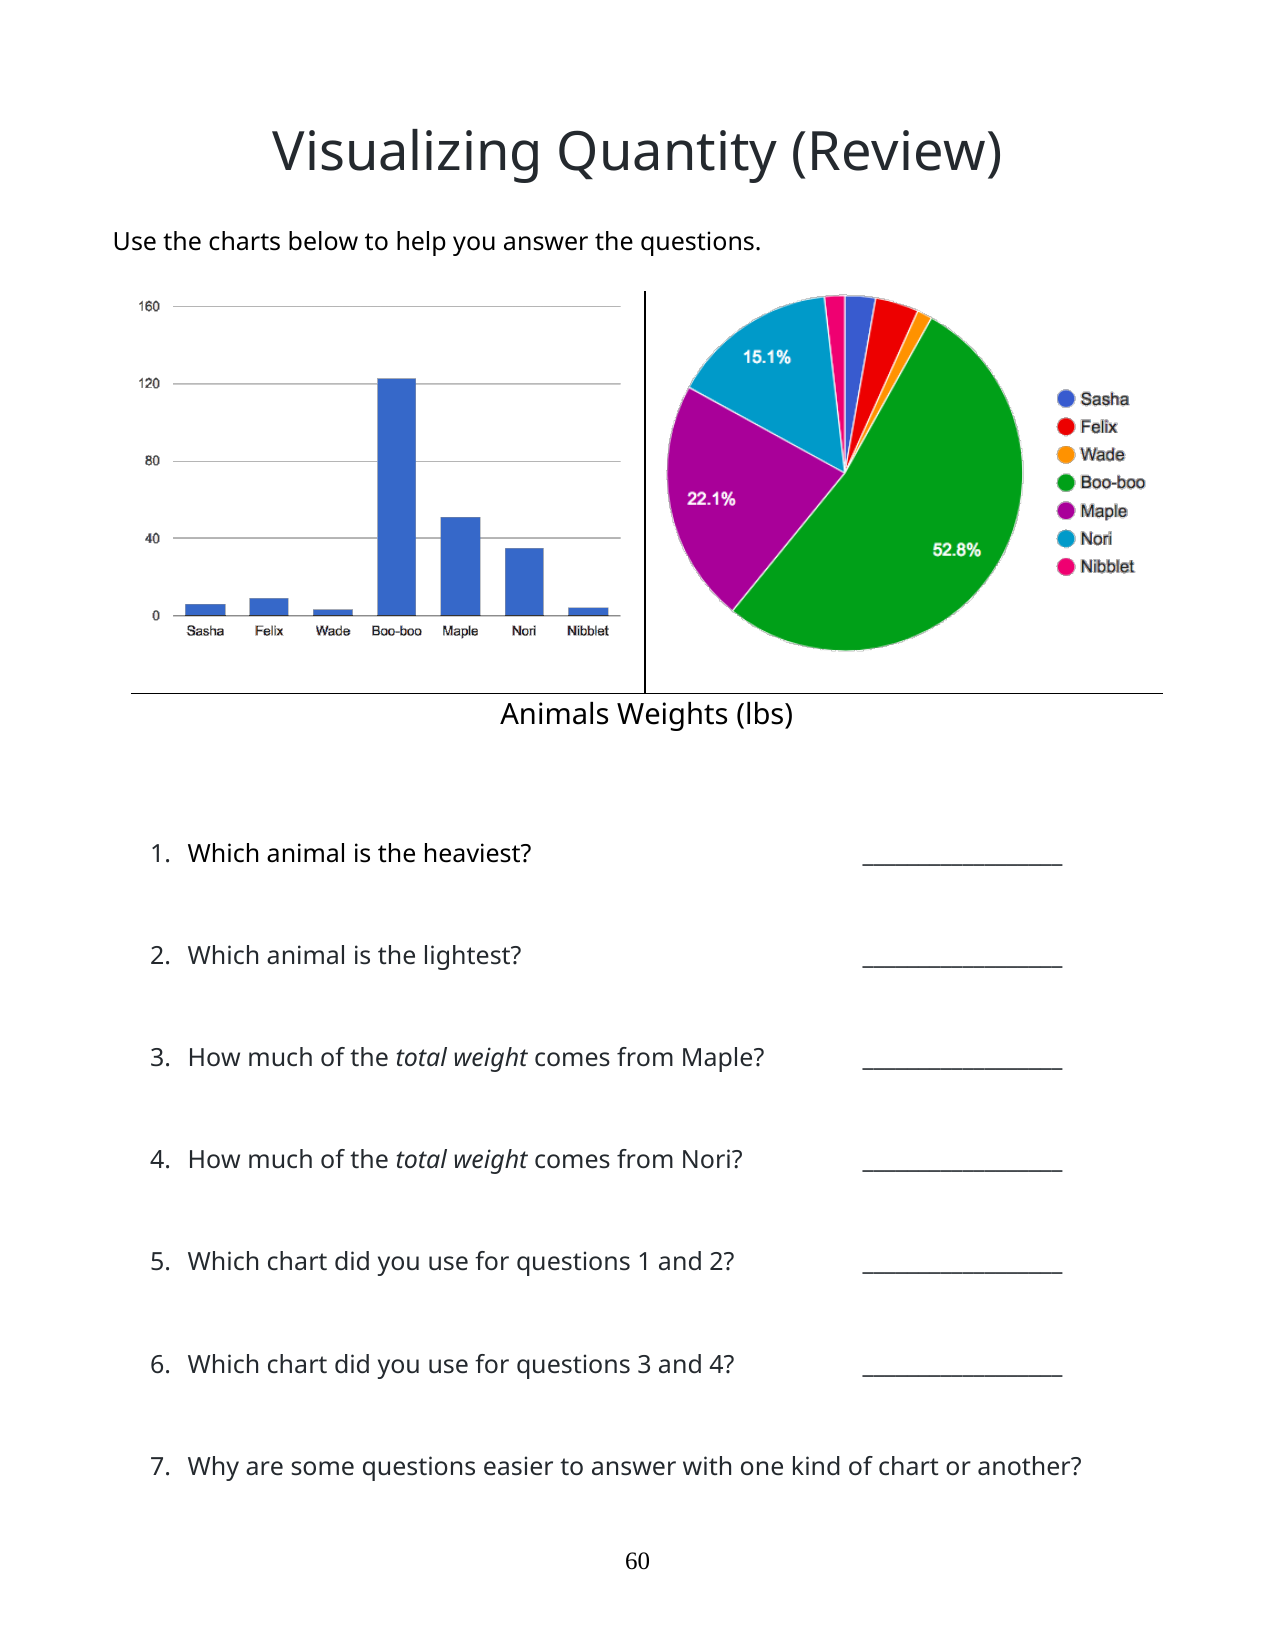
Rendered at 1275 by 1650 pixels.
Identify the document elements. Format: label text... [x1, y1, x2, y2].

list Which animal is the heaviest? __________________ [150, 835, 1162, 869]
list Which animal is the lightest? __________________ [150, 937, 1162, 972]
picture [130, 291, 636, 657]
list Which chart did you use for questions 3 and 4? __________________ [150, 1346, 1162, 1380]
list Which chart did you use for questions 1 and 2? __________________ [150, 1244, 1162, 1278]
text Use the charts below to help you answer the questions. [112, 223, 1162, 257]
table_header [131, 291, 644, 692]
picture [654, 291, 1163, 670]
table_cell Animals Weights (lbs) [131, 694, 1162, 733]
list How much of the total weight comes from Nori? __________________ [150, 1142, 1162, 1176]
subtitle Visualizing Quantity (Review) [112, 112, 1162, 186]
list Why are some questions easier to answer with one kind of chart or another? [150, 1448, 1162, 1482]
table_header [646, 291, 1162, 692]
list How much of the total weight comes from Maple? __________________ [150, 1040, 1162, 1074]
